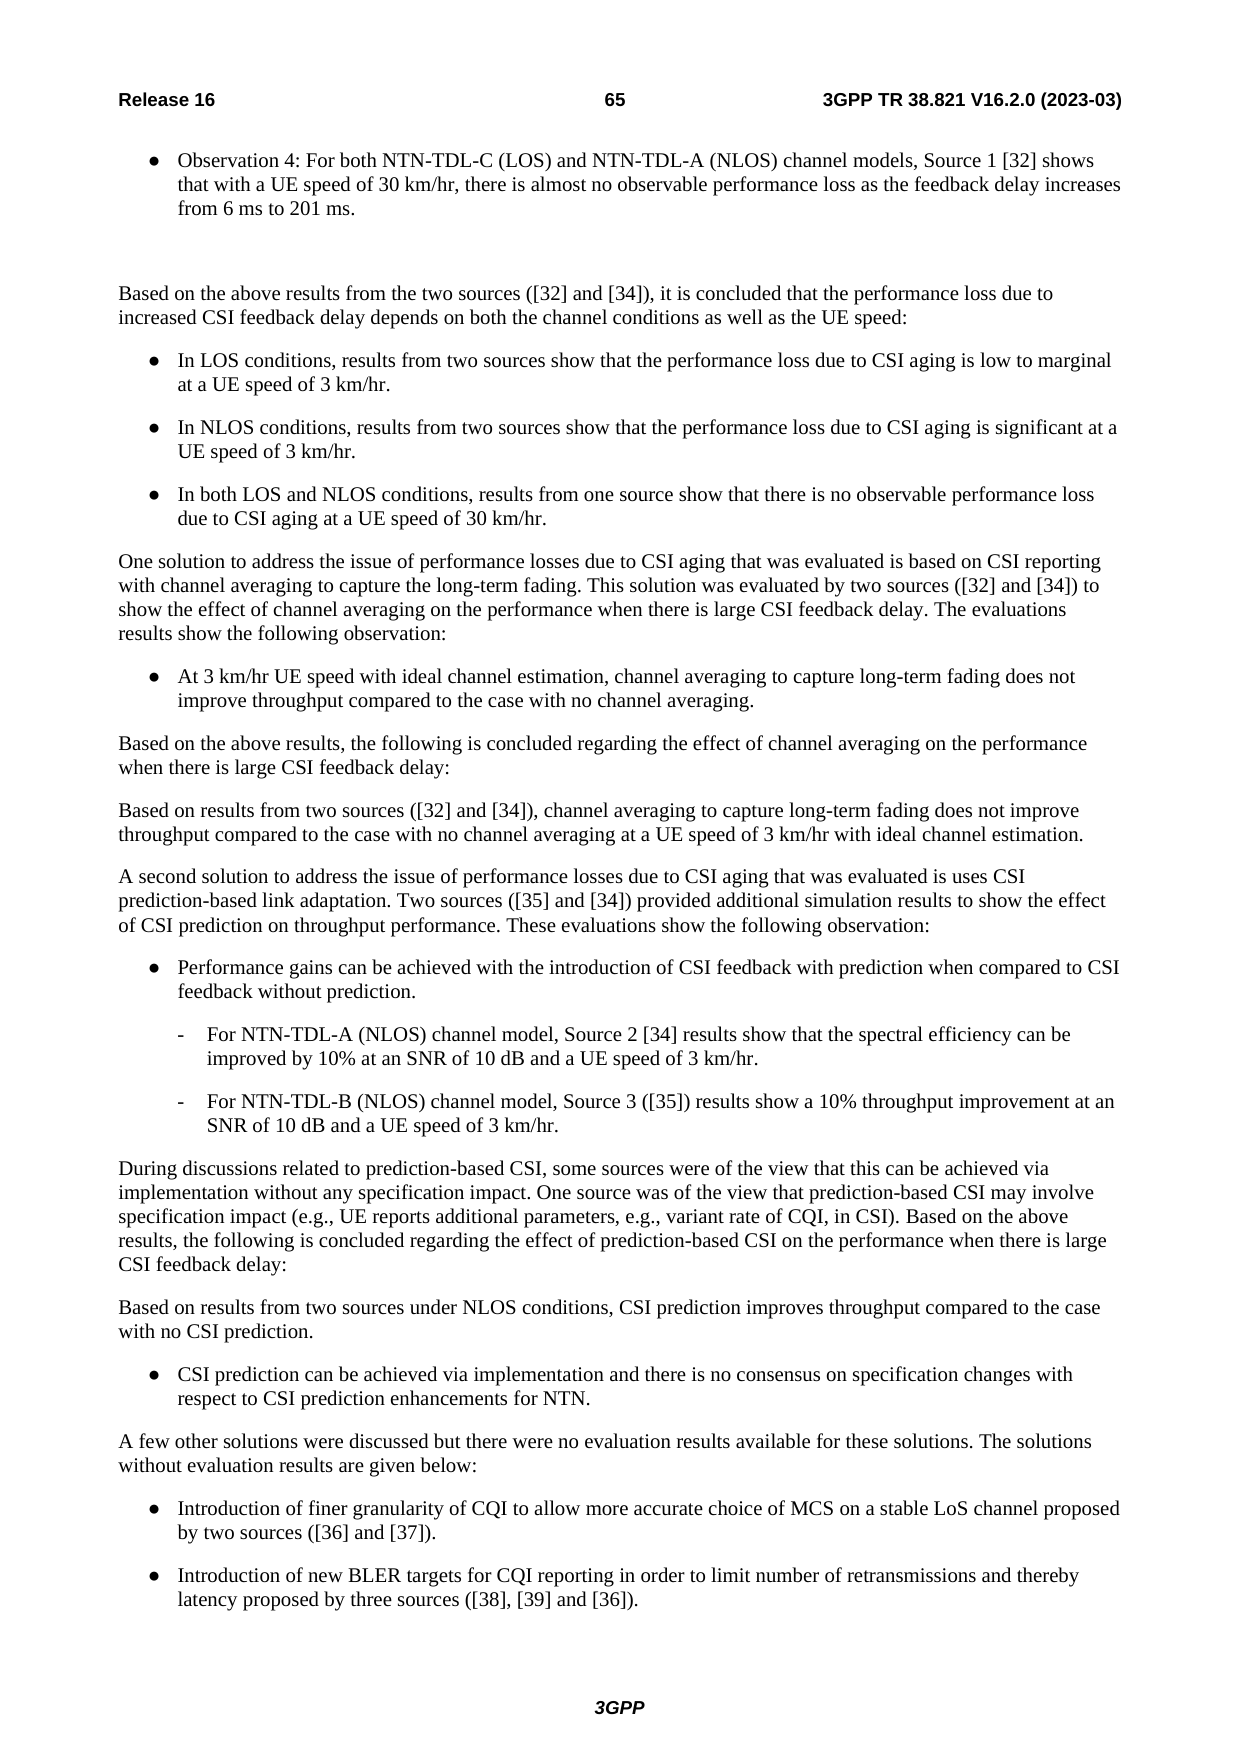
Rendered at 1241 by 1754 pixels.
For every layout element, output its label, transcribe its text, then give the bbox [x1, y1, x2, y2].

text Based on results from two sources under NLOS conditions, CSI prediction improves throughput compared to the case with no CSI prediction. [118, 1295, 1122, 1343]
text ● Introduction of new BLER targets for CQI reporting in order to limit number of retransmissions and thereby latency proposed by three sources ([38], [39] and [36]). [148, 1562, 1122, 1611]
text One solution to address the issue of performance losses due to CSI aging that was evaluated is based on CSI reporting with channel averaging to capture the long-term fading. This solution was evaluated by two sources ([32] and [34]) to show the effect of channel averaging on the performance when there is large CSI feedback delay. The evaluations results show the following observation: [118, 549, 1122, 645]
text ● Introduction of finer granularity of CQI to allow more accurate choice of MCS on a stable LoS channel proposed by two sources ([36] and [37]). [148, 1496, 1122, 1544]
text - For NTN-TDL-A (NLOS) channel model, Source 2 [34] results show that the spectral efficiency can be improved by 10% at an SNR of 10 dB and a UE speed of 3 km/hr. [177, 1022, 1122, 1070]
text ● Observation 4: For both NTN-TDL-C (LOS) and NTN-TDL-A (NLOS) channel models, Source 1 [32] shows that with a UE speed of 30 km/hr, there is almost no observable performance loss as the feedback delay increases from 6 ms to 201 ms. [148, 147, 1122, 220]
text ● At 3 km/hr UE speed with ideal channel estimation, channel averaging to capture long-term fading does not improve throughput compared to the case with no channel averaging. [148, 664, 1122, 712]
text A few other solutions were discussed but there were no evaluation results available for these solutions. The solutions without evaluation results are given below: [118, 1429, 1122, 1477]
text ● In NLOS conditions, results from two sources show that the performance loss due to CSI aging is significant at a UE speed of 3 km/hr. [148, 415, 1122, 463]
text ● In LOS conditions, results from two sources show that the performance loss due to CSI aging is low to marginal at a UE speed of 3 km/hr. [148, 348, 1122, 396]
text ● Performance gains can be achieved with the introduction of CSI feedback with prediction when compared to CSI feedback without prediction. [148, 955, 1122, 1003]
text A second solution to address the issue of performance losses due to CSI aging that was evaluated is uses CSI prediction-based link adaptation. Two sources ([35] and [34]) provided additional simulation results to show the effect of CSI prediction on throughput performance. These evaluations show the following observation: [118, 864, 1122, 937]
text - For NTN-TDL-B (NLOS) channel model, Source 3 ([35]) results show a 10% throughput improvement at an SNR of 10 dB and a UE speed of 3 km/hr. [177, 1089, 1122, 1137]
text ● In both LOS and NLOS conditions, results from one source show that there is no observable performance loss due to CSI aging at a UE speed of 30 km/hr. [148, 482, 1122, 530]
text Based on results from two sources ([32] and [34]), channel averaging to capture long-term fading does not improve throughput compared to the case with no channel averaging at a UE speed of 3 km/hr with ideal channel estimation. [118, 797, 1122, 846]
text During discussions related to prediction-based CSI, some sources were of the view that this can be achieved via implementation without any specification impact. One source was of the view that prediction-based CSI may involve specification impact (e.g., UE reports additional parameters, e.g., variant rate of CQI, in CSI). Based on the above results, the following is concluded regarding the effect of prediction-based CSI on the performance when there is large CSI feedback delay: [118, 1156, 1122, 1276]
text Based on the above results from the two sources ([32] and [34]), it is concluded that the performance loss due to increased CSI feedback delay depends on both the channel conditions as well as the UE speed: [118, 281, 1122, 329]
text ● CSI prediction can be achieved via implementation and there is no consensus on specification changes with respect to CSI prediction enhancements for NTN. [148, 1362, 1122, 1410]
text Based on the above results, the following is concluded regarding the effect of channel averaging on the performance when there is large CSI feedback delay: [118, 731, 1122, 779]
